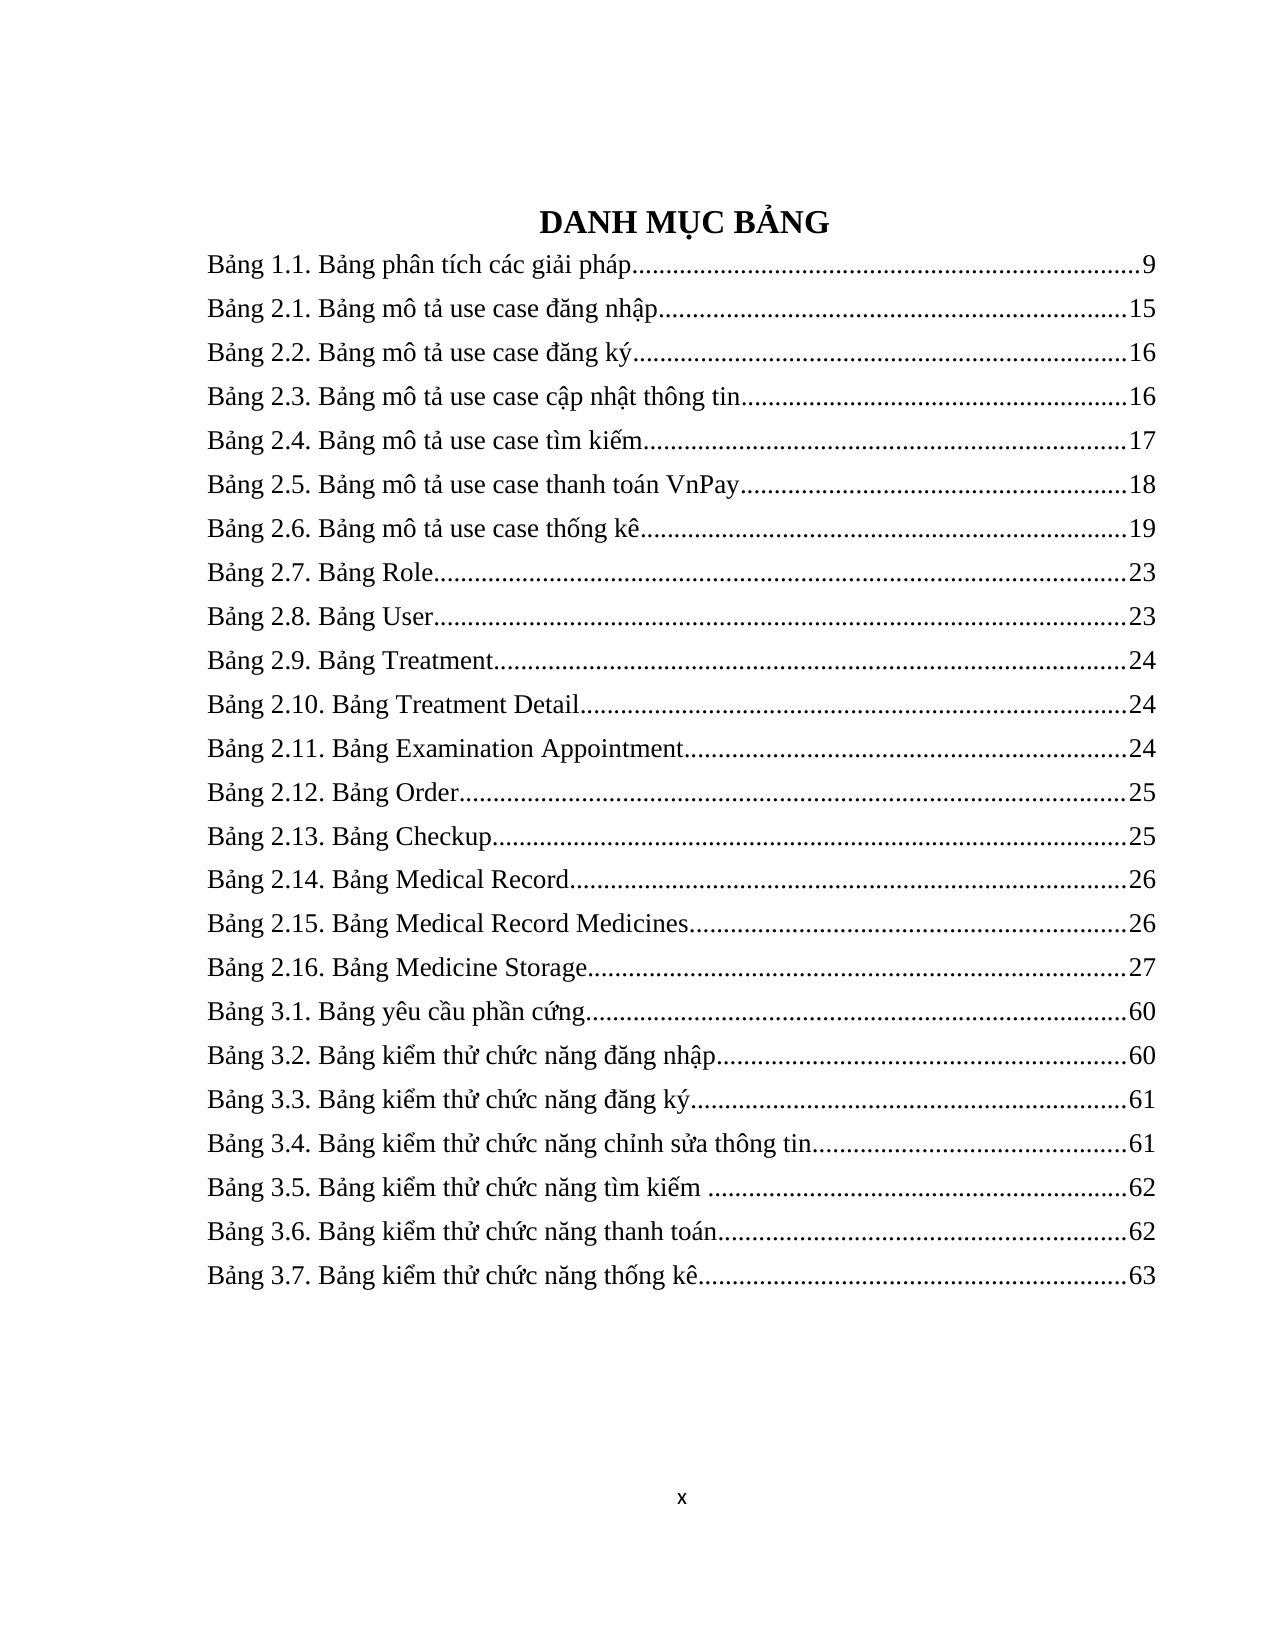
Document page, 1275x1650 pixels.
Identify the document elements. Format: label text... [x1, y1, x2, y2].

text Bảng 3.3. Bảng kiểm thử chức năng đăng ký 61 [207, 1083, 1157, 1114]
text Bảng 2.11. Bảng Examination Appointment 24 [207, 732, 1157, 763]
subtitle DANH MỤC BẢNG [207, 202, 1157, 241]
text Bảng 2.3. Bảng mô tả use case cập nhật thông tin 16 [207, 380, 1157, 411]
text Bảng 3.4. Bảng kiểm thử chức năng chỉnh sửa thông tin 61 [207, 1127, 1157, 1158]
text Bảng 3.2. Bảng kiểm thử chức năng đăng nhập 60 [207, 1039, 1157, 1071]
text Bảng 2.5. Bảng mô tả use case thanh toán VnPay 18 [207, 468, 1157, 499]
text Bảng 3.6. Bảng kiểm thử chức năng thanh toán 62 [207, 1215, 1157, 1246]
text Bảng 3.1. Bảng yêu cầu phần cứng 60 [207, 995, 1157, 1027]
text Bảng 2.14. Bảng Medical Record 26 [207, 863, 1157, 895]
text Bảng 2.7. Bảng Role 23 [207, 556, 1157, 587]
text Bảng 2.12. Bảng Order 25 [207, 776, 1157, 807]
text Bảng 2.8. Bảng User 23 [207, 600, 1157, 631]
text Bảng 2.4. Bảng mô tả use case tìm kiếm 17 [207, 424, 1157, 455]
text Bảng 1.1. Bảng phân tích các giải pháp 9 [207, 248, 1157, 279]
text Bảng 2.15. Bảng Medical Record Medicines 26 [207, 907, 1157, 939]
text Bảng 3.7. Bảng kiểm thử chức năng thống kê 63 [207, 1259, 1157, 1290]
text Bảng 2.9. Bảng Treatment 24 [207, 644, 1157, 675]
text Bảng 2.16. Bảng Medicine Storage 27 [207, 951, 1157, 983]
text Bảng 2.6. Bảng mô tả use case thống kê 19 [207, 512, 1157, 543]
text Bảng 2.13. Bảng Checkup 25 [207, 819, 1157, 851]
text Bảng 2.2. Bảng mô tả use case đăng ký 16 [207, 336, 1157, 367]
text Bảng 2.1. Bảng mô tả use case đăng nhập 15 [207, 292, 1157, 323]
text Bảng 3.5. Bảng kiểm thử chức năng tìm kiếm 62 [207, 1171, 1157, 1202]
text Bảng 2.10. Bảng Treatment Detail 24 [207, 688, 1157, 719]
